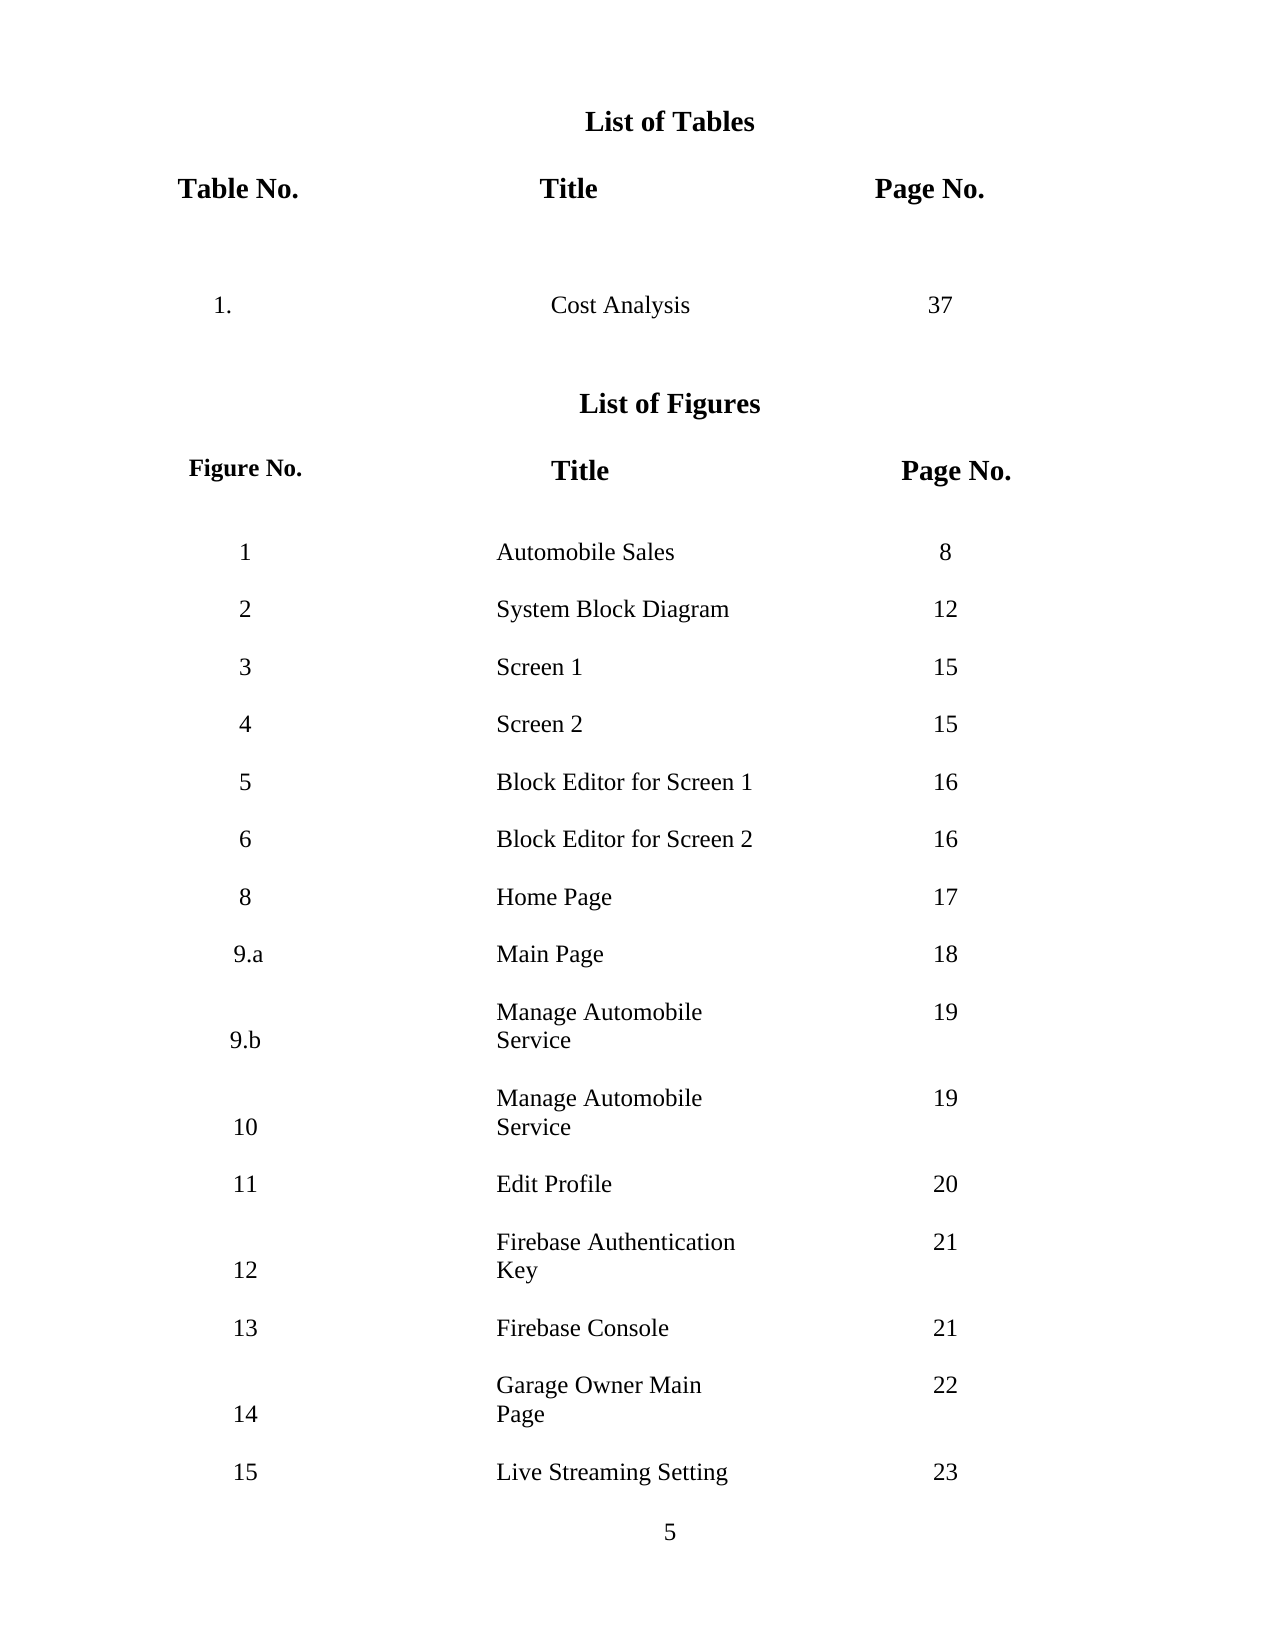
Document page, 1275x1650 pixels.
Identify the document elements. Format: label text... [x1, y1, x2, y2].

table_cell Screen 1 [313, 652, 767, 709]
table_header Title [313, 454, 767, 537]
table_cell 4 [177, 709, 313, 767]
table_cell 3 [177, 652, 313, 709]
text Table No. Title Page No. [177, 171, 1162, 204]
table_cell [177, 882, 313, 1514]
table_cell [767, 882, 1124, 1514]
table_cell System Block Diagram [313, 594, 767, 652]
table_cell Block Editor for Screen 1 [313, 767, 767, 824]
table_cell 6 [177, 824, 313, 882]
table_cell 15 [767, 709, 1124, 767]
table_cell 16 [767, 824, 1124, 882]
table_cell 5 [177, 767, 313, 824]
table_cell 8 [767, 537, 1124, 594]
table_cell 1 [177, 537, 313, 594]
table_cell 12 [767, 594, 1124, 652]
table_cell Block Editor for Screen 2 [313, 824, 767, 882]
table_cell 15 [767, 652, 1124, 709]
table_cell 16 [767, 767, 1124, 824]
text List of Tables [177, 104, 1162, 137]
table_cell 2 [177, 594, 313, 652]
table_cell Screen 2 [313, 709, 767, 767]
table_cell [313, 882, 767, 1514]
text List of Figures [177, 386, 1162, 420]
table_header Page No. [767, 454, 1124, 537]
table_header Figure No. [177, 454, 313, 537]
list Cost Analysis 37 [213, 291, 1162, 319]
table_cell Automobile Sales [313, 537, 767, 594]
